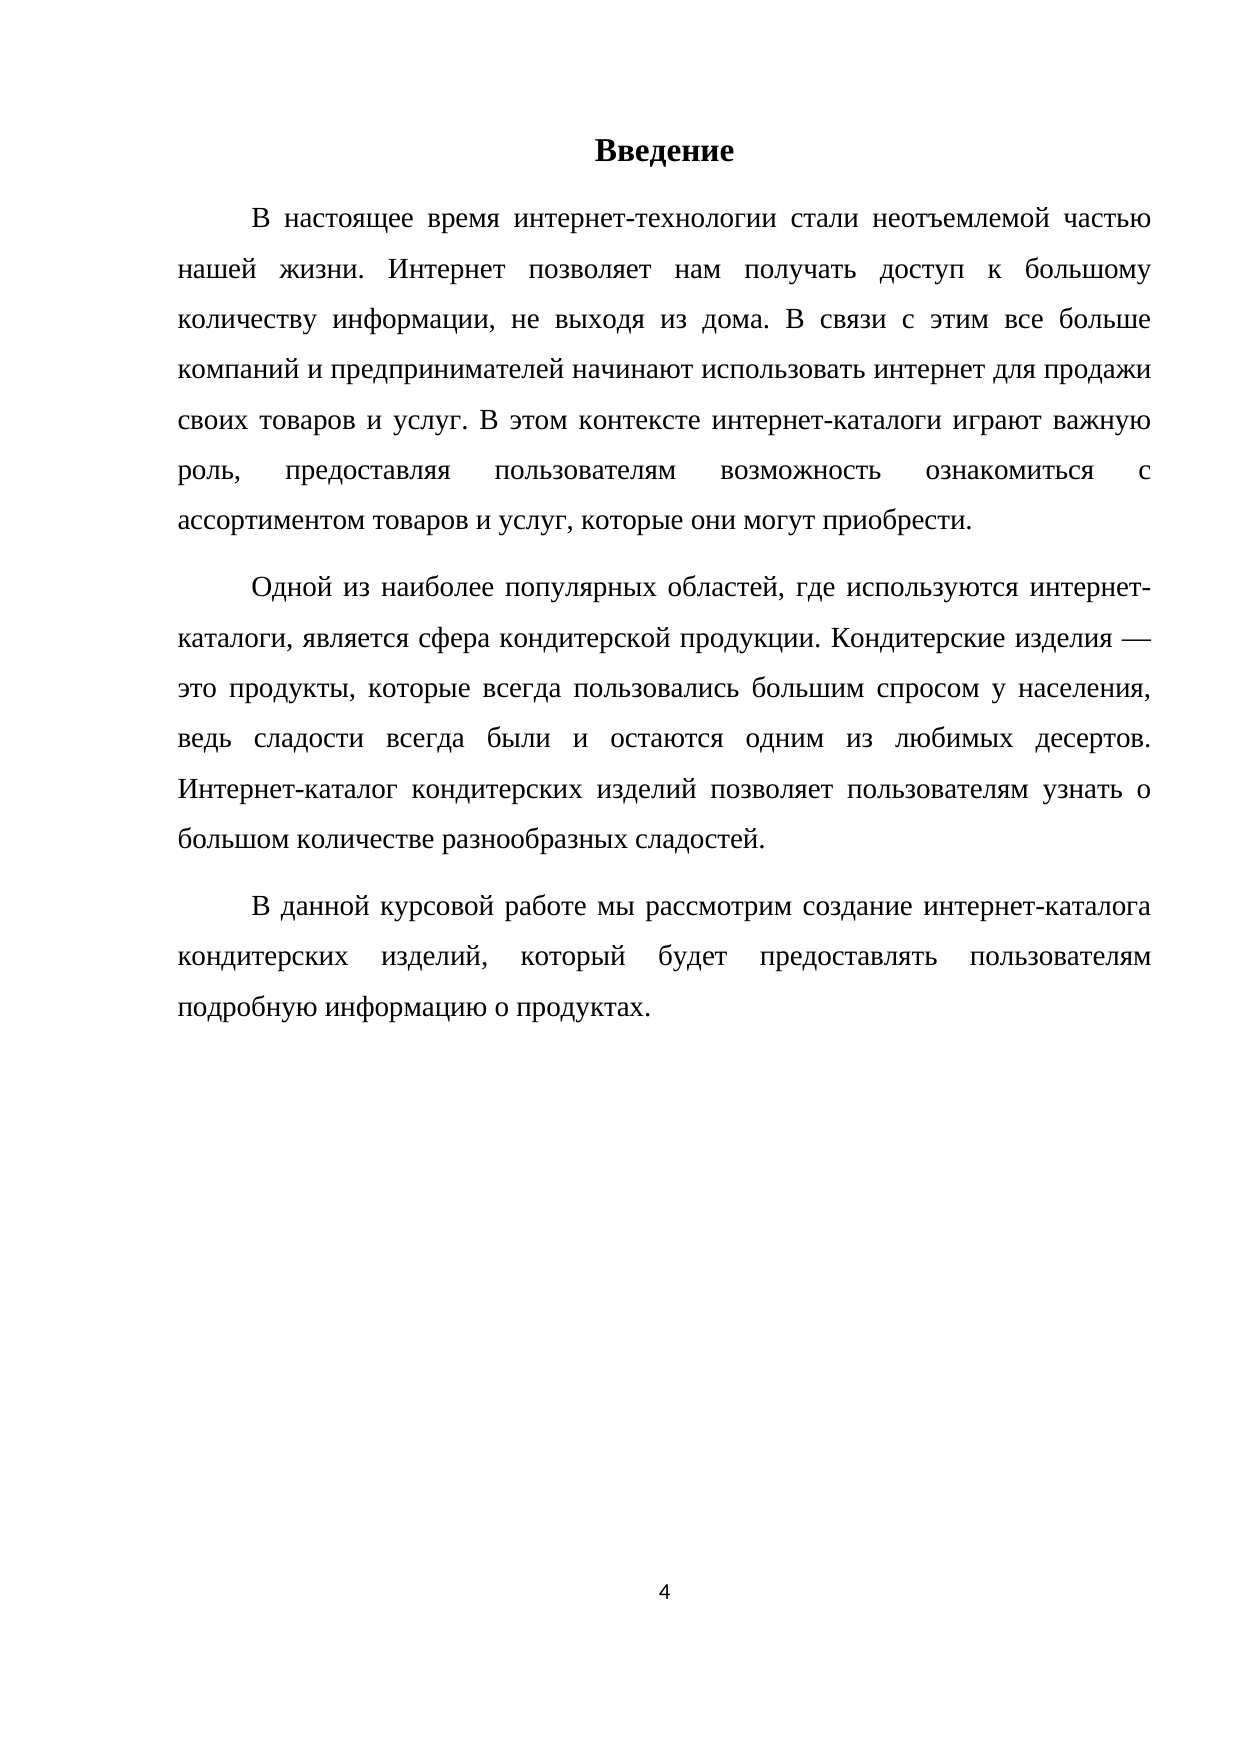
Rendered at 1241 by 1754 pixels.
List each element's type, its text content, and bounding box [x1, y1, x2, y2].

text Введение [177, 131, 1152, 169]
text В данной курсовой работе мы рассмотрим создание интернет-каталога кондитерских изделий, который будет предоставлять пользователям подробную информацию о продуктах. [177, 888, 1152, 1022]
text Одной из наиболее популярных областей, где используются интернет-каталоги, является сфера кондитерской продукции. Кондитерские изделия — это продукты, которые всегда пользовались большим спросом у населения, ведь сладости всегда были и остаются одним из любимых десертов. Интернет-каталог кондитерских изделий позволяет пользователям узнать о большом количестве разнообразных сладостей. [177, 569, 1152, 854]
text В настоящее время интернет-технологии стали неотъемлемой частью нашей жизни. Интернет позволяет нам получать доступ к большому количеству информации, не выходя из дома. В связи с этим все больше компаний и предпринимателей начинают использовать интернет для продажи своих товаров и услуг. В этом контексте интернет-каталоги играют важную роль, предоставляя пользователям возможность ознакомиться с ассортиментом товаров и услуг, которые они могут приобрести. [177, 201, 1152, 536]
